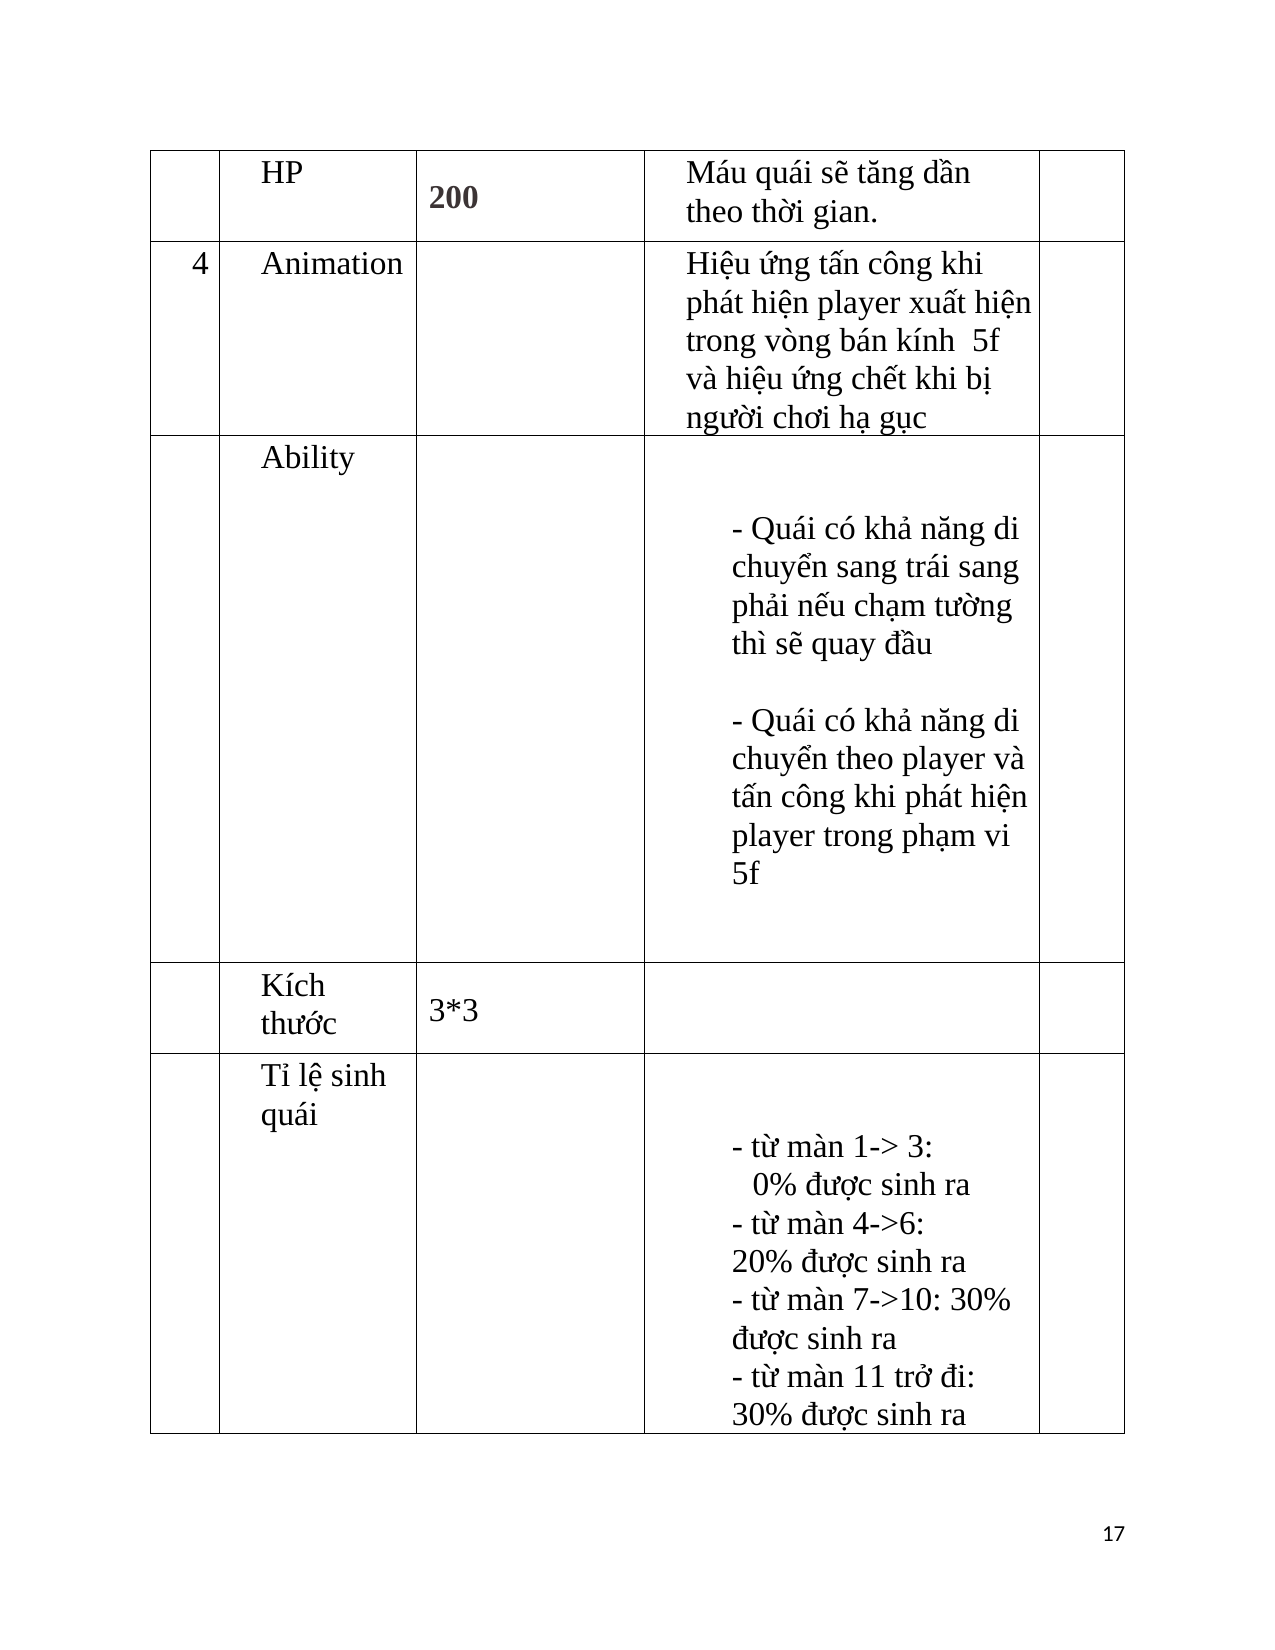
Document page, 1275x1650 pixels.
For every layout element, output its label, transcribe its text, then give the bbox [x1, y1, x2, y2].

table_cell Máu quái sẽ tăng dần theo thời gian. [645, 151, 1039, 241]
table_cell [151, 436, 219, 962]
table_cell Tỉ lệ sinh quái [220, 1054, 416, 1433]
table_cell [151, 1054, 219, 1433]
table_cell Kích thước [220, 963, 416, 1053]
table_cell [645, 963, 1039, 1053]
table_cell - Quái có khả năng di chuyển sang trái sang phải nếu chạm tường thì sẽ quay đầu - Quái có khả năng di chuyển theo player và tấn công khi phát hiện player trong phạm vi 5f [645, 436, 1039, 962]
table_cell [417, 242, 644, 435]
table_cell HP [220, 151, 416, 241]
table_cell Hiệu ứng tấn công khi phát hiện player xuất hiện trong vòng bán kính 5f và hiệu ứng chết khi bị người chơi hạ gục [645, 242, 1039, 435]
table_cell [417, 436, 644, 962]
table_cell [1040, 242, 1124, 435]
table_cell Animation [220, 242, 416, 435]
table_cell 3*3 [417, 963, 644, 1053]
table_cell [1040, 436, 1124, 962]
table_cell Ability [220, 436, 416, 962]
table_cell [645, 1054, 1039, 1433]
table_cell [151, 151, 219, 241]
table_cell 200 [417, 151, 644, 241]
table_cell [417, 1054, 644, 1433]
table_cell 4 [151, 242, 219, 435]
table_cell [1040, 1054, 1124, 1433]
table_cell [1040, 963, 1124, 1053]
table_cell [151, 963, 219, 1053]
table_cell [1040, 151, 1124, 241]
